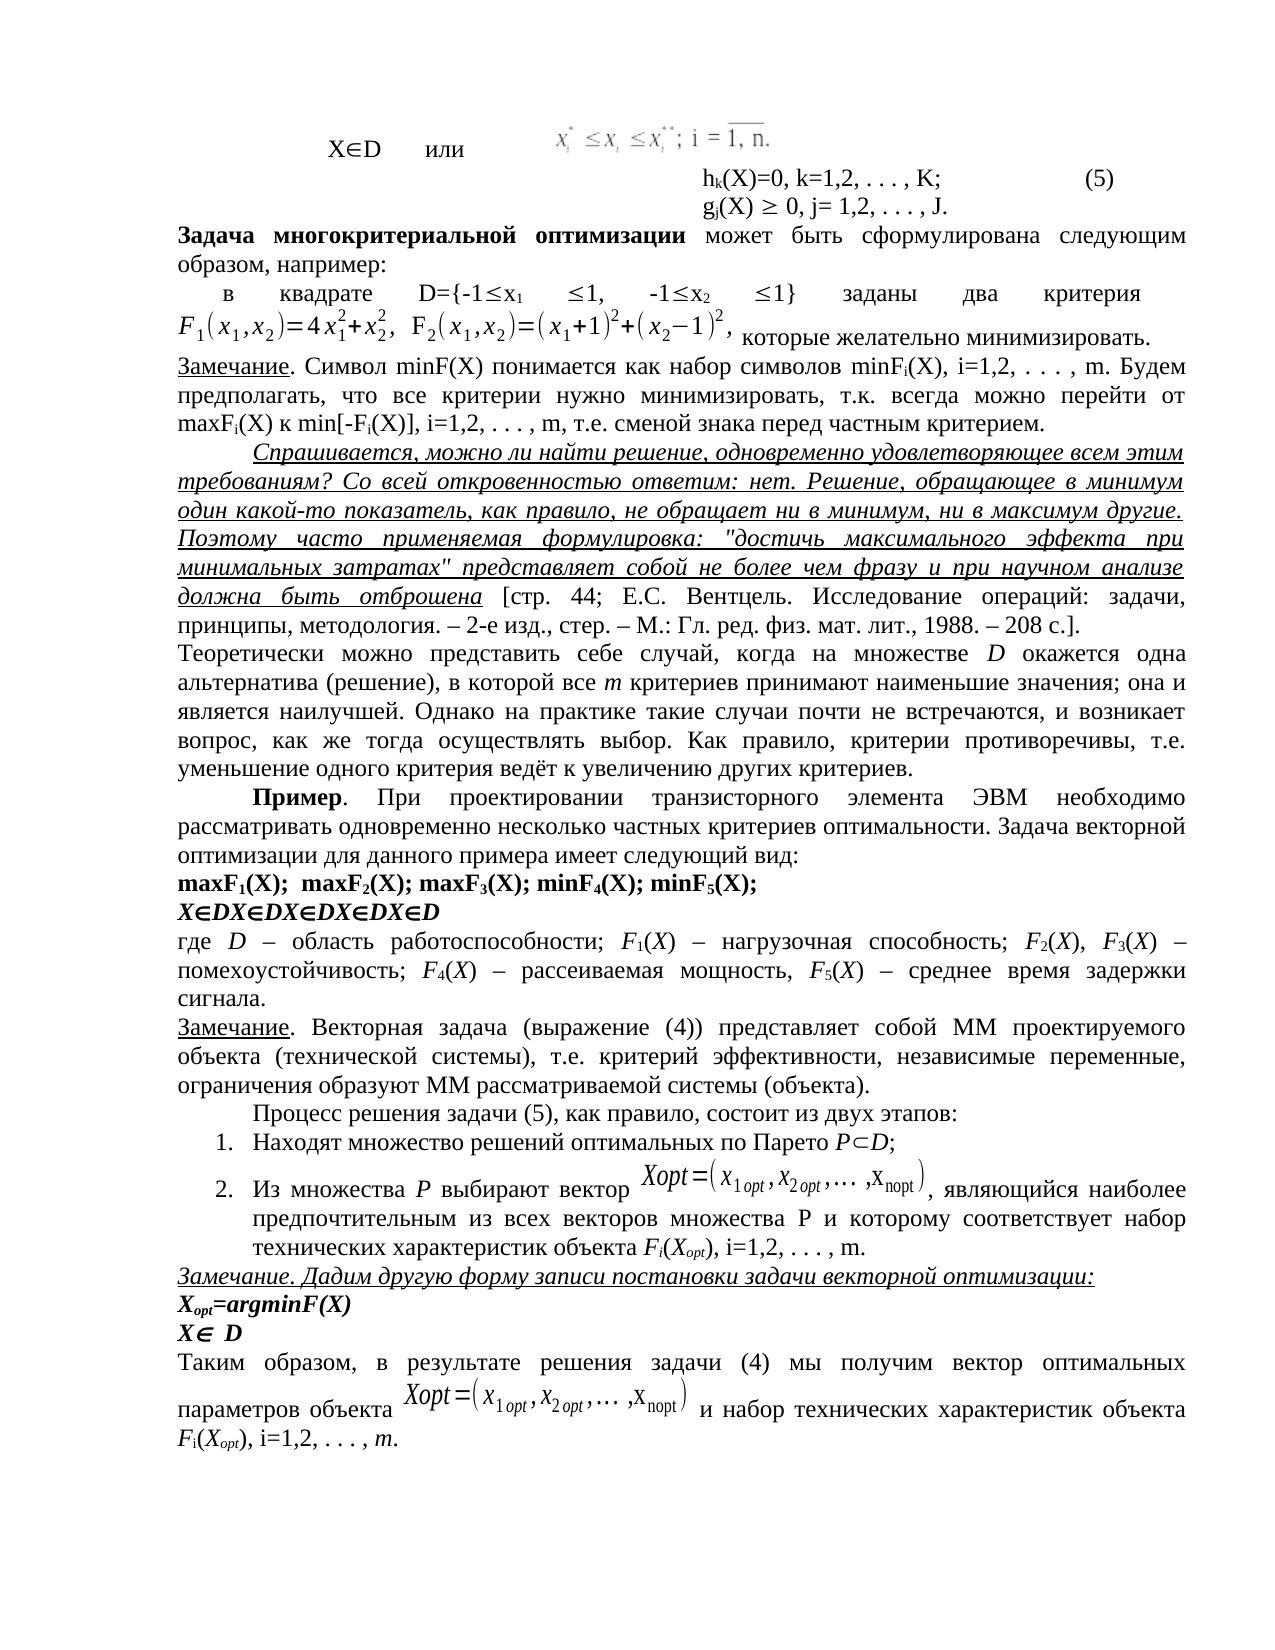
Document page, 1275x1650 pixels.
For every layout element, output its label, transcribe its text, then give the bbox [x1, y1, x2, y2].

text Пример. При проектировании транзисторного элемента ЭВМ необходимо рассматривать одновременно несколько частных критериев оптимальности. Задача векторной оптимизации для данного примера имеет следующий вид: [177, 782, 1186, 868]
text gj(X) 0, j= 1,2, . . . , J. [177, 191, 1186, 220]
list Из множества P выбирают вектор , являющийся наиболее предпочтительным из всех векторов множества P и которому соответствует набор технических характеристик объекта Fi(Xopt), i=1,2, . . . , m. [215, 1156, 1186, 1261]
text Замечание. Векторная задача (выражение (4)) представляет собой ММ проектируемого объекта (технической системы), т.е. критерий эффективности, независимые переменные, ограничения образуют ММ рассматриваемой системы (объекта). [177, 1012, 1186, 1098]
text XDXDXDXDXD [177, 897, 1186, 926]
text maxF1(X); maxF2(X); maxF3(X); minF4(X); minF5(X); [177, 868, 1186, 897]
text Xopt=argminF(X) [177, 1289, 1186, 1318]
text Спрашивается, можно ли найти решение, одновременно удовлетворяющее всем этим требованиям? Со всей откровенностью ответим: нет. Решение, обращающее в минимум один какой-то показатель, как правило, не обращает ни в минимум, ни в максимум другие. Поэтому часто применяемая формулировка: "достичь максимального эффекта при минимальных затратах" представляет собой не более чем фразу и при научном анализе должна быть отброшена [стр. 44; Е.С. Вентцель. Исследование операций: задачи, принципы, методология. – 2-е изд., стер. – М.: Гл. ред. физ. мат. лит., 1988. – 208 с.]. [177, 437, 1186, 638]
text Задача многокритериальной оптимизации может быть сформулирована следующим образом, например: [177, 220, 1186, 278]
text Таким образом, в результате решения задачи (4) мы получим вектор оптимальных параметров объекта и набор технических характеристик объекта Fi(Xopt), i=1,2, . . . , m. [177, 1347, 1186, 1452]
text hk(X)=0, k=1,2, . . . , K; (5) [177, 163, 1186, 191]
text X D [177, 1318, 1186, 1347]
list Находят множество решений оптимальных по Парето PD; [215, 1127, 1186, 1156]
text Замечание. Дадим другую форму записи постановки задачи векторной оптимизации: [177, 1261, 1186, 1289]
text Процесс решения задачи (5), как правило, состоит из двух этапов: [177, 1098, 1186, 1127]
text Замечание. Символ minF(X) понимается как набор символов minFi(X), i=1,2, . . . , m. Будем предполагать, что все критерии нужно минимизировать, т.к. всегда можно перейти от maxFi(X) к min[-Fi(X)], i=1,2, . . . , m, т.е. сменой знака перед частным критерием. [177, 351, 1186, 437]
text Теоретически можно представить себе случай, когда на множестве D окажется одна альтернатива (решение), в которой все m критериев принимают наименьшие значения; она и является наилучшей. Однако на практике такие случаи почти не встречаются, и возникает вопрос, как же тогда осуществлять выбор. Как правило, критерии противоречивы, т.е. уменьшение одного критерия ведёт к увеличению других критериев. [177, 638, 1186, 782]
text XD или [177, 118, 1186, 163]
text где D – область работоспособности; F1(X) – нагрузочная способность; F2(X), F3(X) – помехоустойчивость; F4(X) – рассеиваемая мощность, F5(X) – среднее время задержки сигнала. [177, 926, 1186, 1012]
text в квадрате D={-1x1 1, -1x2 1} заданы два критерия которые желательно минимизировать. [177, 278, 1186, 351]
